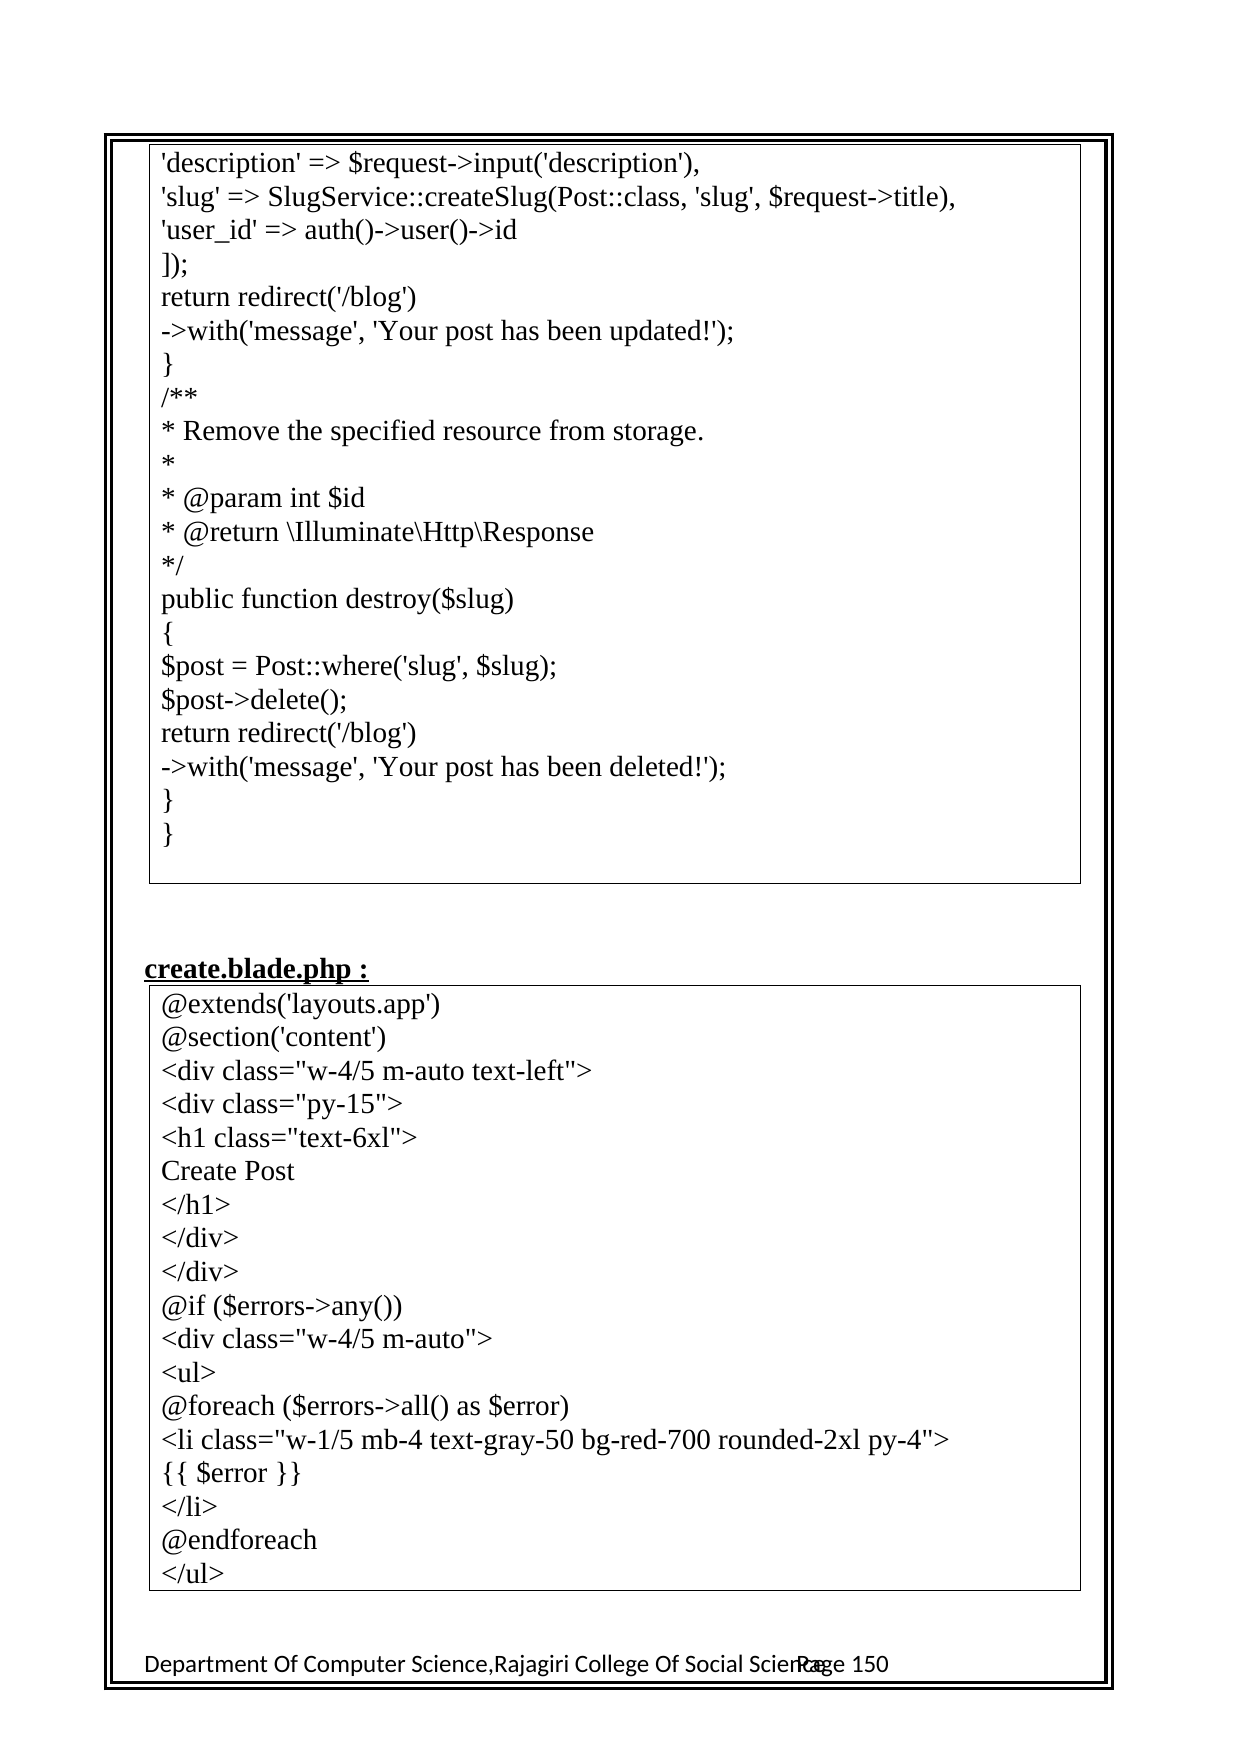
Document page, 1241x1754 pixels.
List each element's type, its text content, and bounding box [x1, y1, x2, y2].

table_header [150, 986, 1080, 1589]
text create.blade.php : [144, 951, 1096, 985]
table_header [150, 145, 1080, 883]
